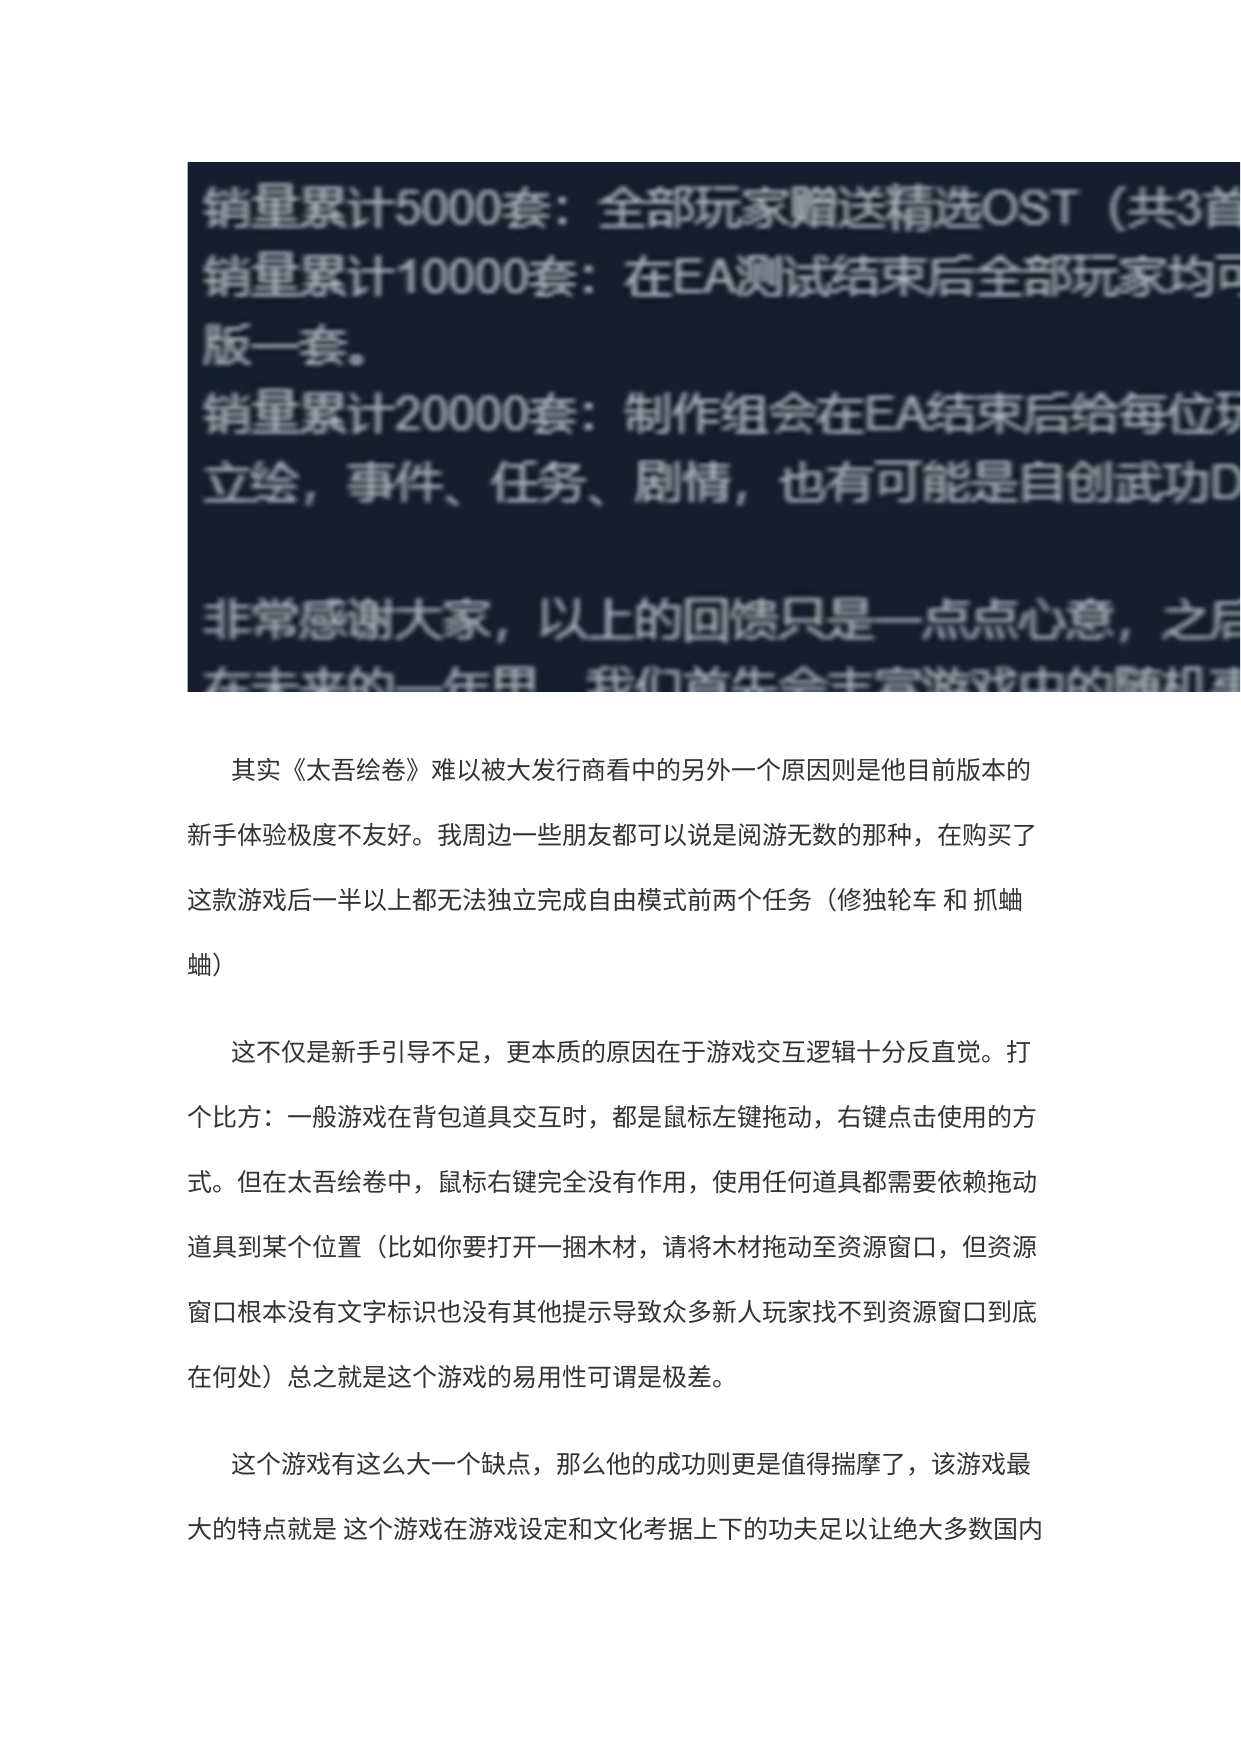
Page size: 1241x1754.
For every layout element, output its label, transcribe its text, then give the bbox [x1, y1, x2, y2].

text 这不仅是新手引导不足，更本质的原因在于游戏交互逻辑十分反直觉。打个比方：一般游戏在背包道具交互时，都是鼠标左键拖动，右键点击使用的方式。但在太吾绘卷中，鼠标右键完全没有作用，使用任何道具都需要依赖拖动道具到某个位置（比如你要打开一捆木材，请将木材拖动至资源窗口，但资源窗口根本没有文字标识也没有其他提示导致众多新人玩家找不到资源窗口到底在何处）总之就是这个游戏的易用性可谓是极差。 [187, 1018, 1053, 1408]
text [187, 1430, 1053, 1560]
picture [187, 162, 1241, 692]
text 其实《太吾绘卷》难以被大发行商看中的另外一个原因则是他目前版本的新手体验极度不友好。我周边一些朋友都可以说是阅游无数的那种，在购买了这款游戏后一半以上都无法独立完成自由模式前两个任务（修独轮车 和 抓蛐蛐） [187, 736, 1053, 996]
